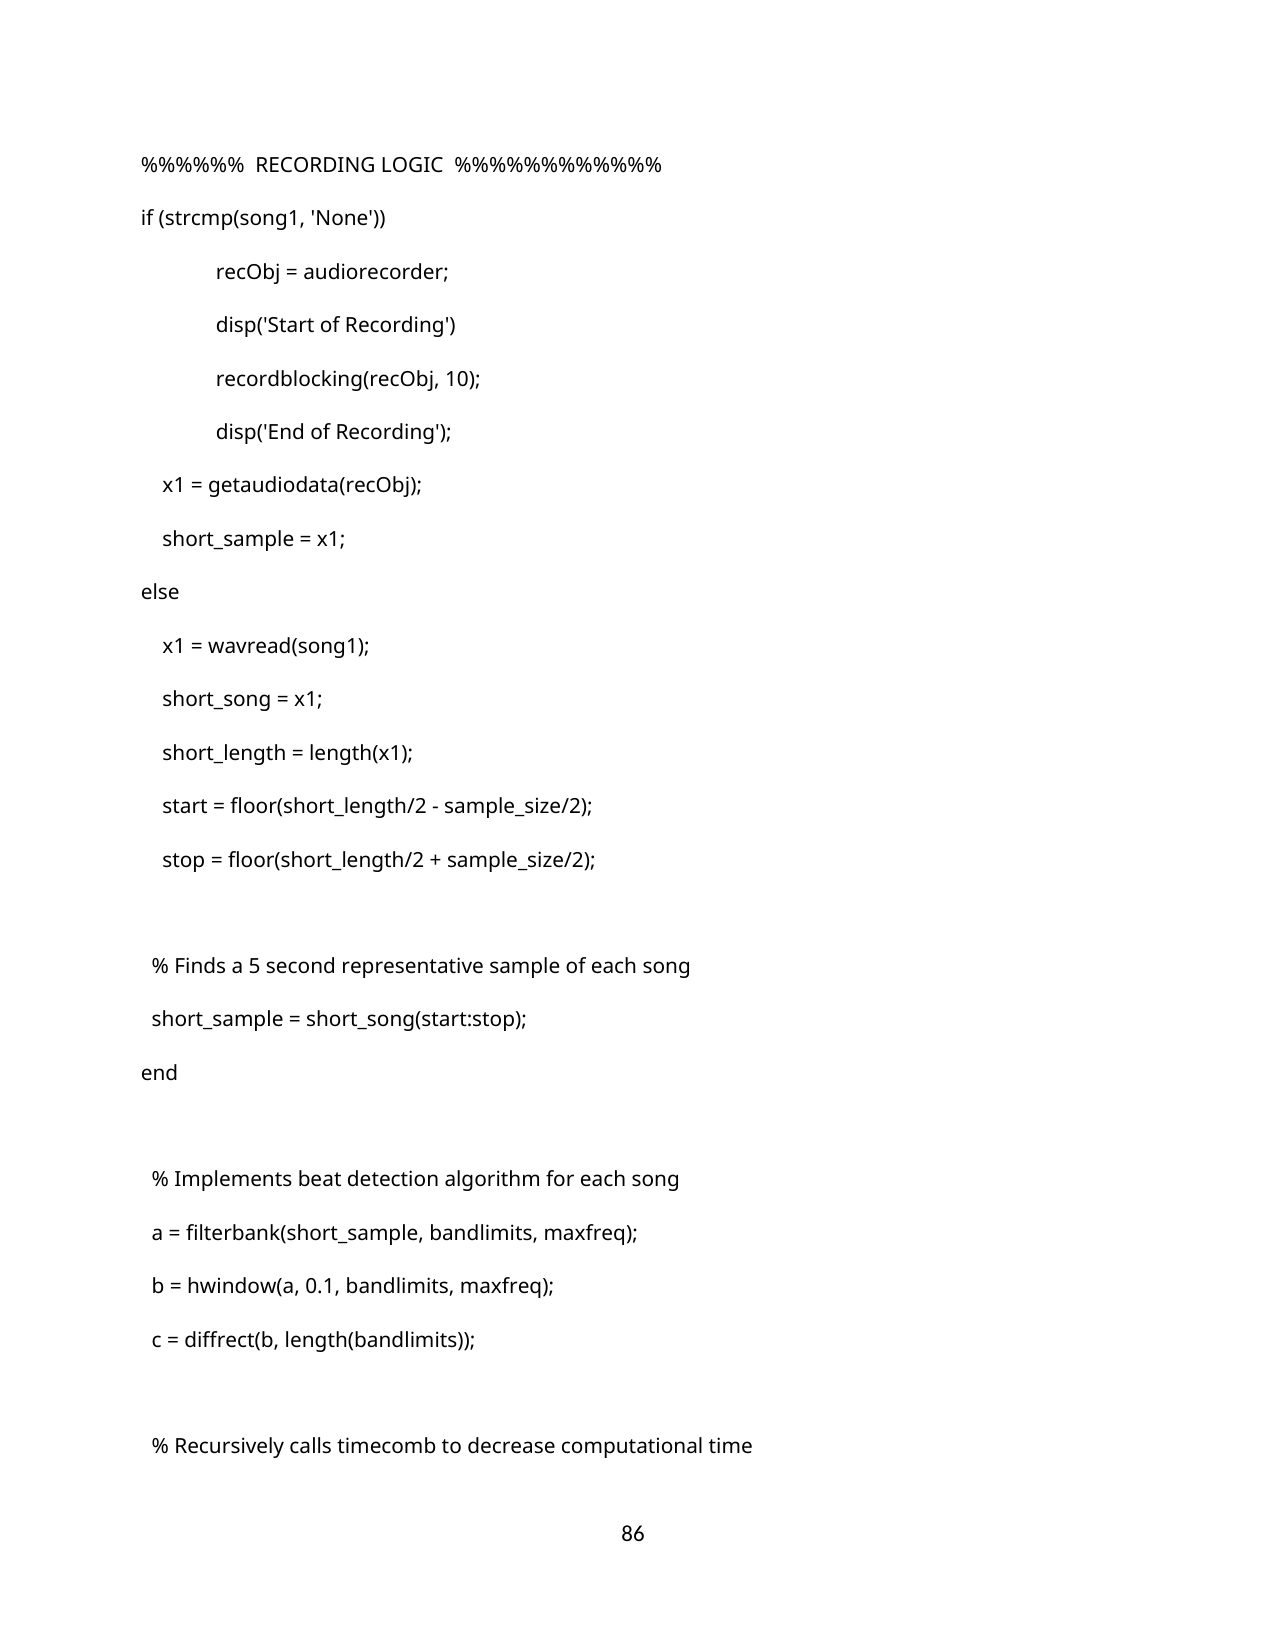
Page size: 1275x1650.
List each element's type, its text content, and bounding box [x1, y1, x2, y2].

text % Finds a 5 second representative sample of each song [141, 951, 1125, 979]
text % Recursively calls timecomb to decrease computational time [141, 1431, 1125, 1460]
text stop = floor(short_length/2 + sample_size/2); [141, 845, 1125, 873]
text else [141, 577, 1125, 606]
text start = floor(short_length/2 - sample_size/2); [141, 791, 1125, 820]
text short_song = x1; [141, 684, 1125, 713]
text recObj = audiorecorder; [141, 257, 1125, 285]
text %%%%%% RECORDING LOGIC %%%%%%%%%%%% [141, 150, 1125, 178]
text short_sample = short_song(start:stop); [141, 1004, 1125, 1033]
text a = filterbank(short_sample, bandlimits, maxfreq); [141, 1218, 1125, 1246]
text short_sample = x1; [141, 524, 1125, 552]
text recordblocking(recObj, 10); [141, 364, 1125, 392]
text if (strcmp(song1, 'None')) [141, 203, 1125, 232]
text b = hwindow(a, 0.1, bandlimits, maxfreq); [141, 1271, 1125, 1300]
text c = diffrect(b, length(bandlimits)); [141, 1325, 1125, 1353]
text short_length = length(x1); [141, 738, 1125, 766]
text disp('Start of Recording') [141, 310, 1125, 339]
text disp('End of Recording'); [141, 417, 1125, 446]
text x1 = getaudiodata(recObj); [141, 471, 1125, 499]
text x1 = wavread(song1); [141, 631, 1125, 659]
text end [141, 1058, 1125, 1086]
text % Implements beat detection algorithm for each song [141, 1164, 1125, 1193]
